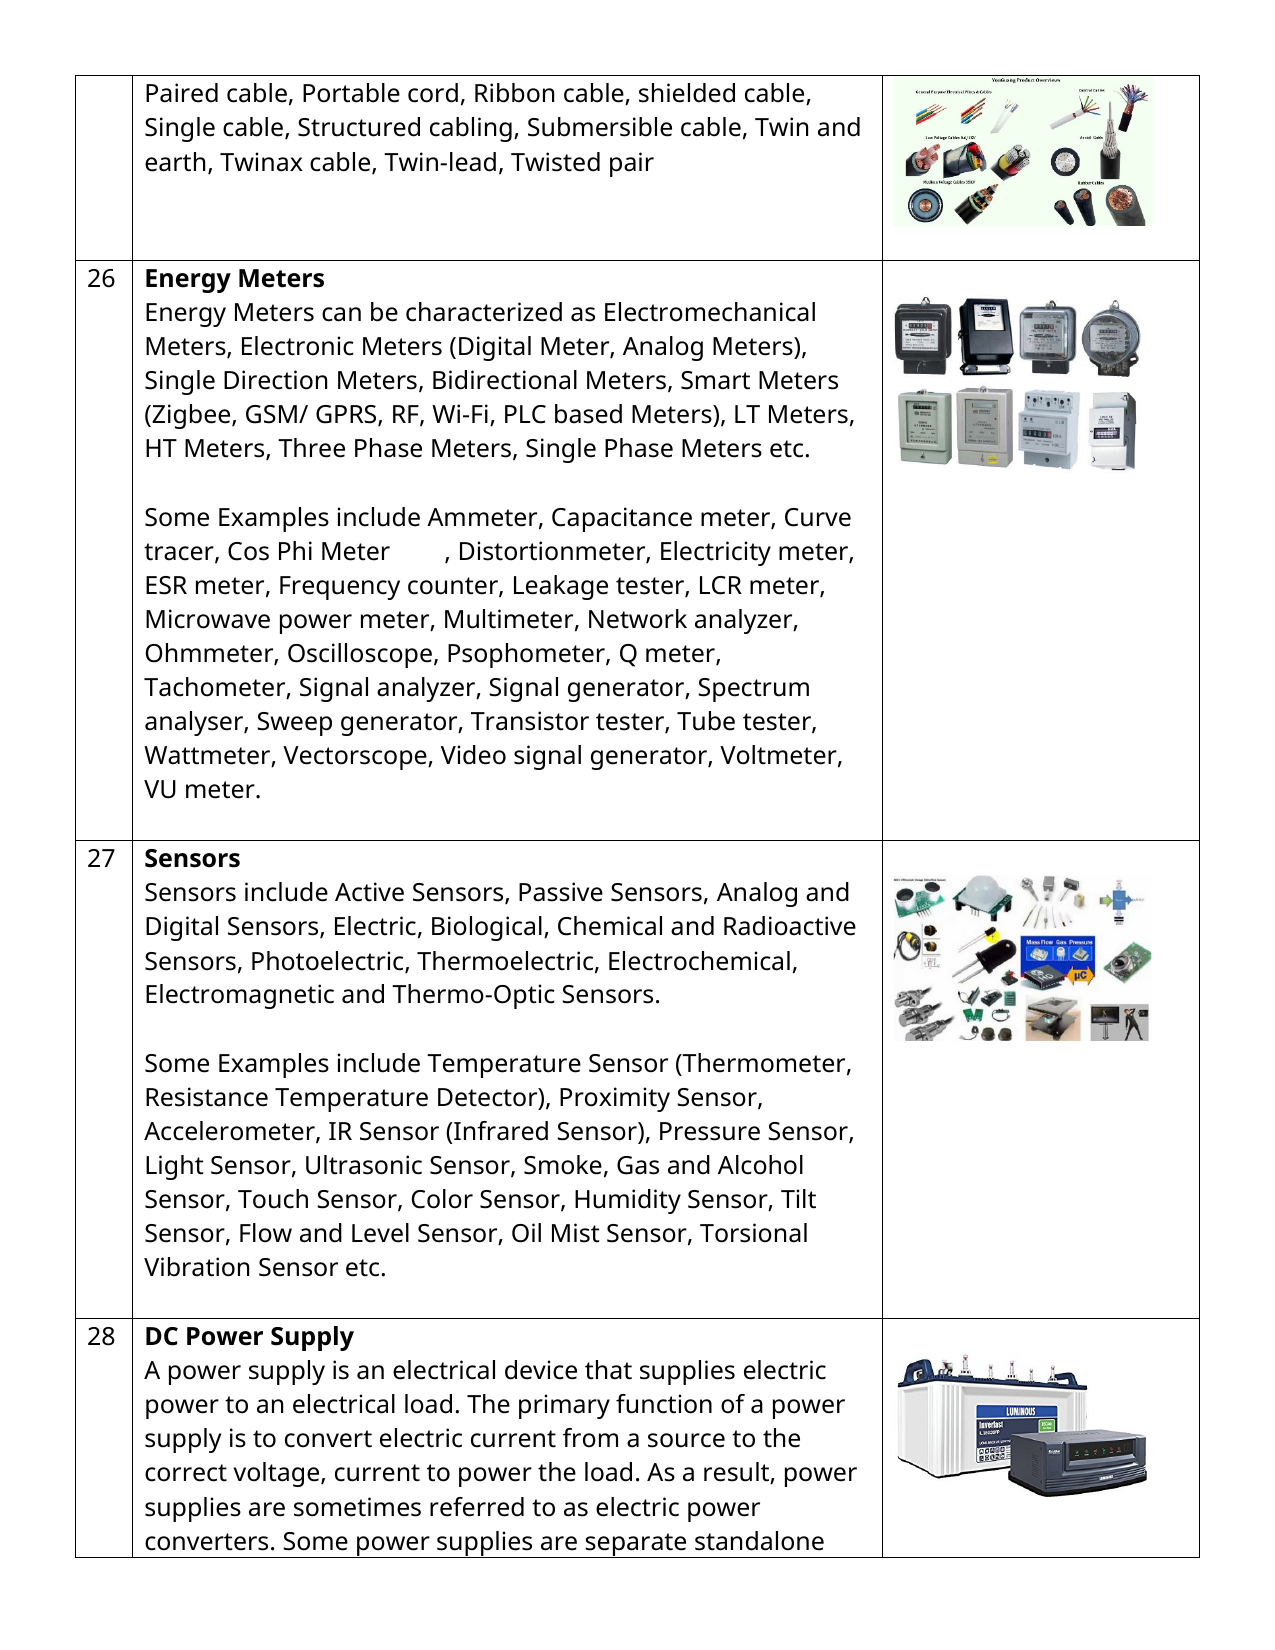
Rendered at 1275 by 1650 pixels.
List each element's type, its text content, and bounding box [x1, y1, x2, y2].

picture [893, 76, 1153, 226]
table_cell [883, 261, 1199, 840]
picture [893, 295, 1149, 477]
picture [893, 1352, 1147, 1497]
table_cell [883, 76, 1199, 260]
table_cell Energy Meters Energy Meters can be characterized as Electromechanical Meters, Electronic Meters (Digital Meter, Analog Meters), Single Direction Meters, Bidirectional Meters, Smart Meters (Zigbee, GSM/ GPRS, RF, Wi-Fi, PLC based Meters), LT Meters, HT Meters, Three Phase Meters, Single Phase Meters etc. Some Examples include Ammeter, Capacitance meter, Curve tracer, Cos Phi Meter , Distortionmeter, Electricity meter, ESR meter, Frequency counter, Leakage tester, LCR meter, Microwave power meter, Multimeter, Network analyzer, Ohmmeter, Oscilloscope, Psophometer, Q meter, Tachometer, Signal analyzer, Signal generator, Spectrum analyser, Sweep generator, Transistor tester, Tube tester, Wattmeter, Vectorscope, Video signal generator, Voltmeter, VU meter. [133, 261, 882, 840]
table_cell 26 [76, 261, 132, 840]
table_cell [883, 841, 1199, 1318]
picture [893, 875, 1152, 1041]
table_cell [883, 1319, 1199, 1557]
table_cell 28 [76, 1319, 132, 1557]
table_cell 27 [76, 841, 132, 1318]
table_cell 25 [76, 76, 132, 260]
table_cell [133, 76, 882, 260]
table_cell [133, 1319, 882, 1557]
table_cell Sensors Sensors include Active Sensors, Passive Sensors, Analog and Digital Sensors, Electric, Biological, Chemical and Radioactive Sensors, Photoelectric, Thermoelectric, Electrochemical, Electromagnetic and Thermo-Optic Sensors. Some Examples include Temperature Sensor (Thermometer, Resistance Temperature Detector), Proximity Sensor, Accelerometer, IR Sensor (Infrared Sensor), Pressure Sensor, Light Sensor, Ultrasonic Sensor, Smoke, Gas and Alcohol Sensor, Touch Sensor, Color Sensor, Humidity Sensor, Tilt Sensor, Flow and Level Sensor, Oil Mist Sensor, Torsional Vibration Sensor etc. [133, 841, 882, 1318]
